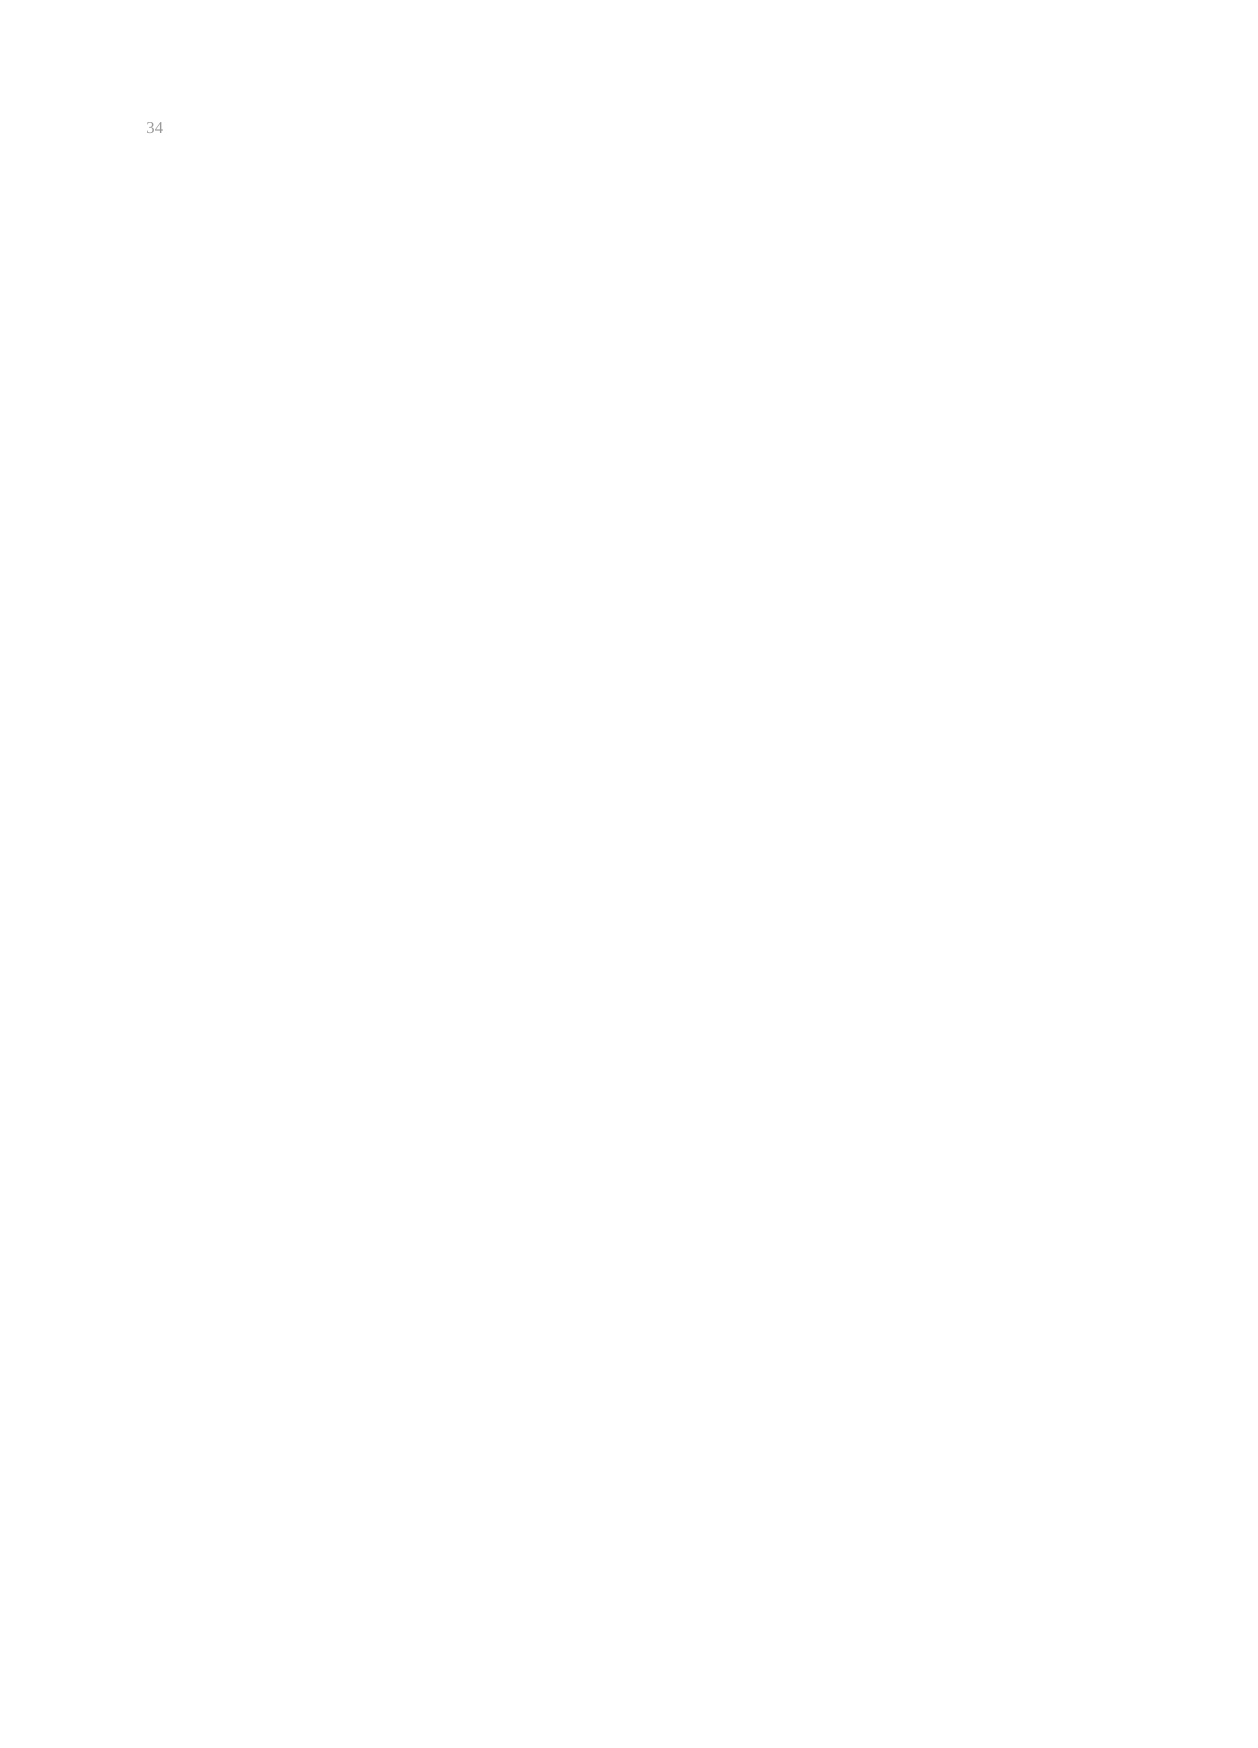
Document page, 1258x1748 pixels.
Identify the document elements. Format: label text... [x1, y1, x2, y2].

text 34 [146, 118, 1255, 137]
